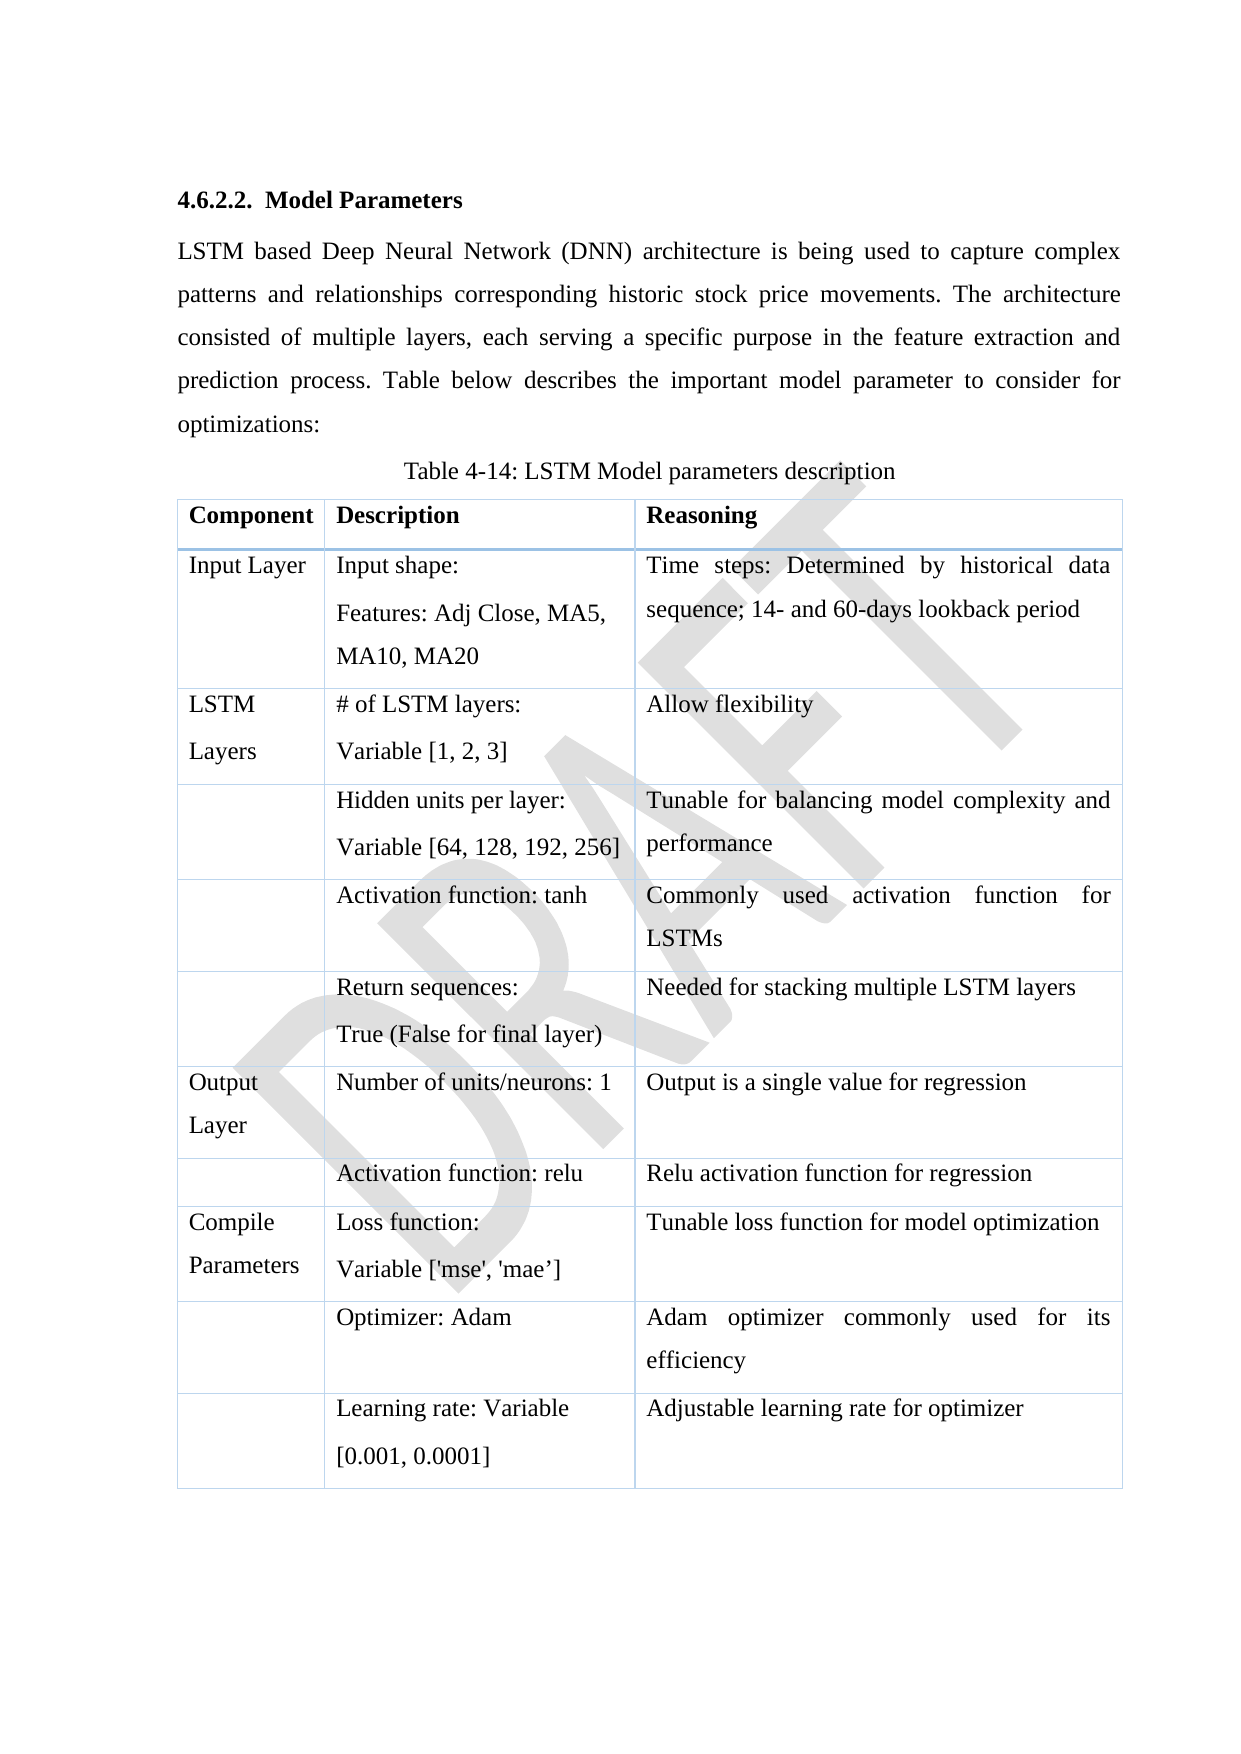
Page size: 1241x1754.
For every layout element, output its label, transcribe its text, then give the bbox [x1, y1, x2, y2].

text LSTM based Deep Neural Network (DNN) architecture is being used to capture complex patterns and relationships corresponding historic stock price movements. The architecture consisted of multiple layers, each serving a specific purpose in the feature extraction and prediction process. Table below describes the important model parameter to consider for optimizations: [177, 236, 1122, 437]
table_cell Needed for stacking multiple LSTM layers [636, 972, 1122, 1066]
table_cell Allow flexibility [636, 689, 1122, 784]
table_cell Activation function: relu [325, 1159, 634, 1206]
table_cell Activation function: tanh [325, 880, 634, 971]
table_cell Return sequences: True (False for final layer) [325, 972, 634, 1066]
table_cell Output Layer [178, 1067, 324, 1157]
table_cell Hidden units per layer: Variable [64, 128, 192, 256] [325, 785, 634, 879]
table_cell # of LSTM layers: Variable [1, 2, 3] [325, 689, 634, 784]
table_header Description [325, 500, 634, 547]
table_cell Adjustable learning rate for optimizer [636, 1394, 1122, 1488]
table_cell [178, 1302, 324, 1392]
table_cell Number of units/neurons: 1 [325, 1067, 634, 1157]
table_cell [178, 785, 324, 879]
table_cell Adam optimizer commonly used for its efficiency [636, 1302, 1122, 1392]
table_cell [178, 880, 324, 971]
table_cell Relu activation function for regression [636, 1159, 1122, 1206]
table_cell Learning rate: Variable [0.001, 0.0001] [325, 1394, 634, 1488]
table_cell Compile Parameters [178, 1207, 324, 1301]
table_cell Optimizer: Adam [325, 1302, 634, 1392]
table_header Component [178, 500, 324, 547]
table_cell [178, 1394, 324, 1488]
table_cell Commonly used activation function for LSTMs [636, 880, 1122, 971]
table_cell [178, 1159, 324, 1206]
table_cell [178, 972, 324, 1066]
table_cell Loss function: Variable ['mse', 'mae’] [325, 1207, 634, 1301]
table_cell Input Layer [178, 551, 324, 688]
table_cell Tunable loss function for model optimization [636, 1207, 1122, 1301]
table_cell Input shape: Features: Adj Close, MA5, MA10, MA20 [325, 551, 634, 688]
table_cell Time steps: Determined by historical data sequence; 14- and 60-days lookback period [636, 551, 1122, 688]
table_cell Output is a single value for regression [636, 1067, 1122, 1157]
table_cell LSTM Layers [178, 689, 324, 784]
table_cell Tunable for balancing model complexity and performance [636, 785, 1122, 879]
subtitle Model Parameters [177, 185, 1122, 213]
table_header Reasoning [636, 500, 1122, 547]
